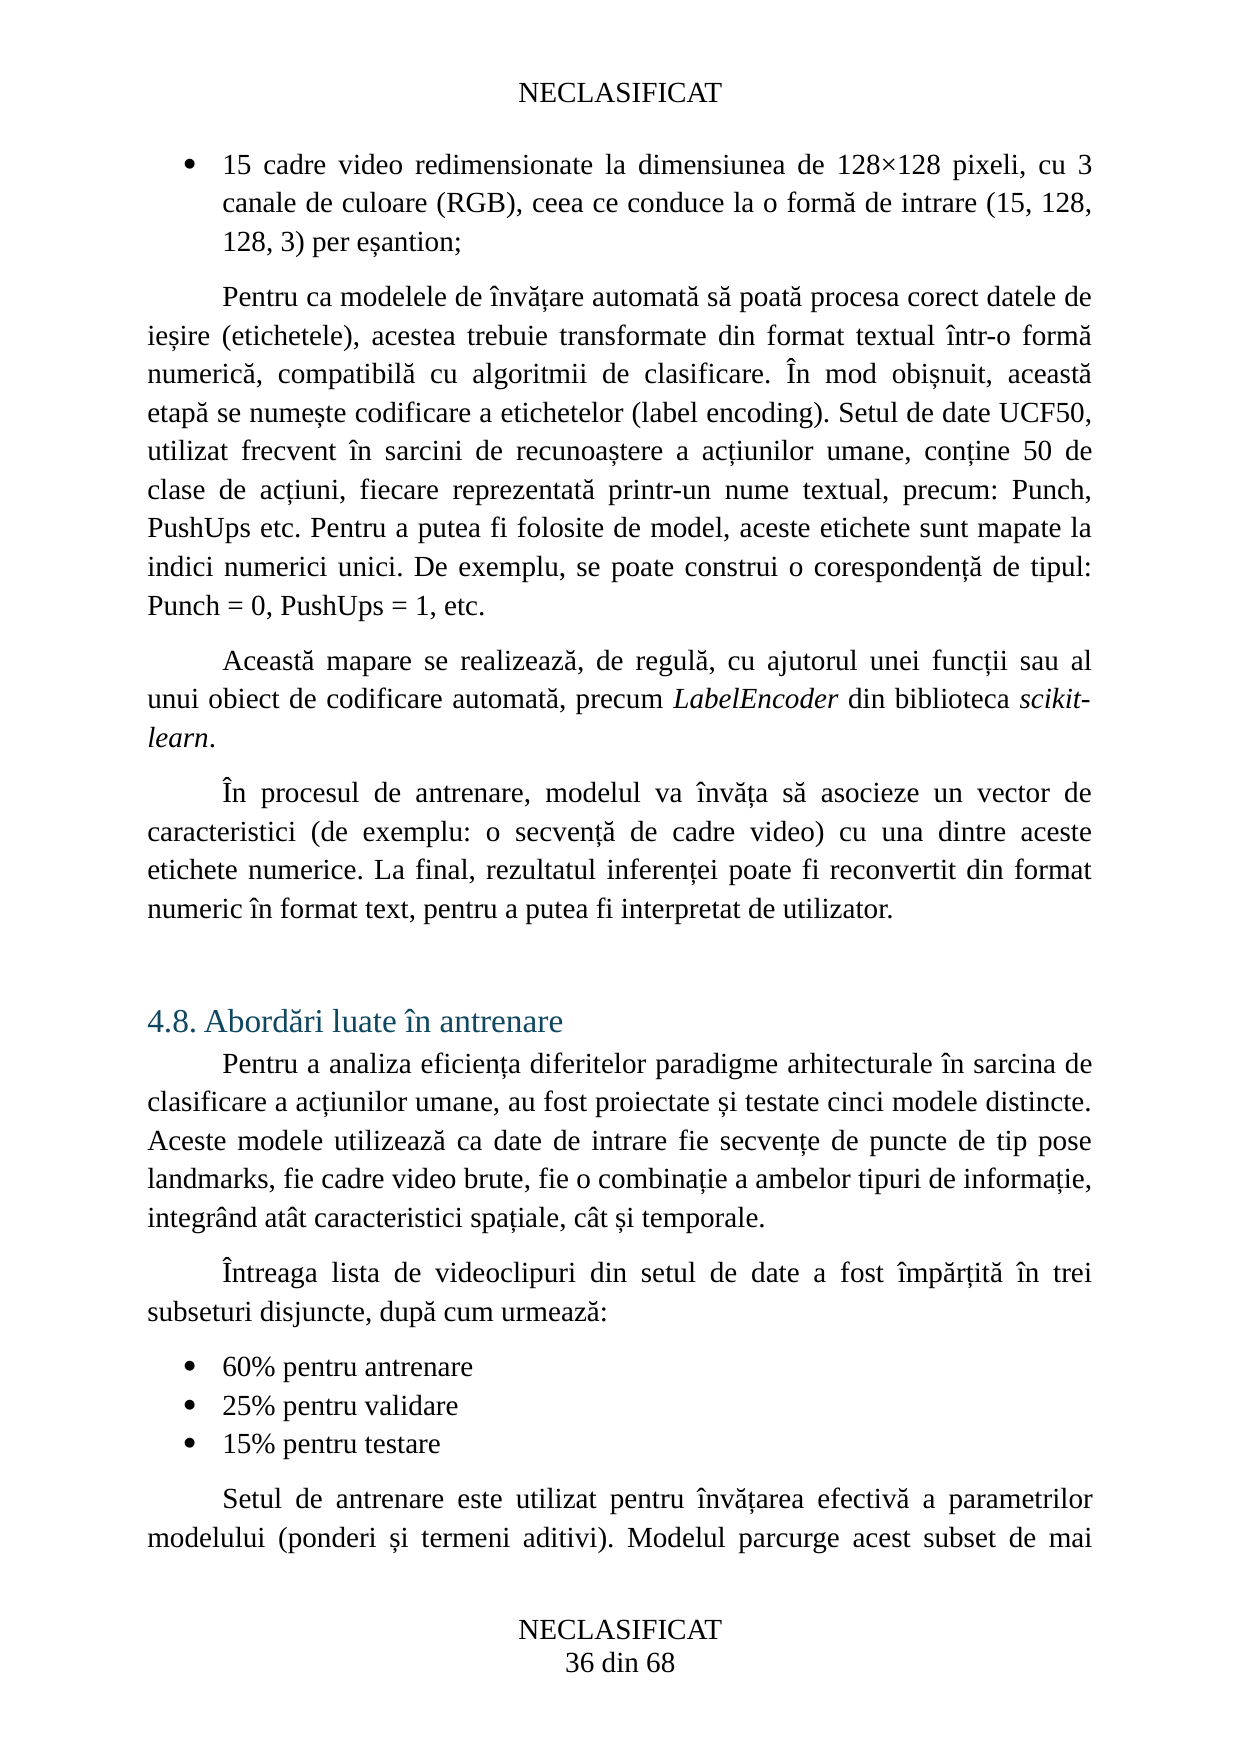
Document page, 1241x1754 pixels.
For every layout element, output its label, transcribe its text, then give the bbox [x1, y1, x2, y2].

text Pentru a analiza eficiența diferitelor paradigme arhitecturale în sarcina de clasificare a acțiunilor umane, au fost proiectate și testate cinci modele distincte. Aceste modele utilizează ca date de intrare fie secvențe de puncte de tip pose landmarks, fie cadre video brute, fie o combinație a ambelor tipuri de informație, integrând atât caracteristici spațiale, cât și temporale. [147, 1046, 1093, 1233]
list 15 cadre video redimensionate la dimensiunea de 128×128 pixeli, cu 3 canale de culoare (RGB), ceea ce conduce la o formă de intrare (15, 128, 128, 3) per eșantion; [184, 147, 1093, 258]
list 15% pentru testare [184, 1426, 1093, 1460]
list 60% pentru antrenare [184, 1349, 1093, 1383]
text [147, 1482, 1093, 1554]
text Pentru ca modelele de învățare automată să poată procesa corect datele de ieșire (etichetele), acestea trebuie transformate din format textual într-o formă numerică, compatibilă cu algoritmii de clasificare. În mod obișnuit, această etapă se numește codificare a etichetelor (label encoding). Setul de date UCF50, utilizat frecvent în sarcini de recunoaștere a acțiunilor umane, conține 50 de clase de acțiuni, fiecare reprezentată printr-un nume textual, precum: Punch, PushUps etc. Pentru a putea fi folosite de model, aceste etichete sunt mapate la indici numerici unici. De exemplu, se poate construi o corespondență de tipul: Punch = 0, PushUps = 1, etc. [147, 279, 1093, 621]
text Întreaga lista de videoclipuri din setul de date a fost împărțită în trei subseturi disjuncte, după cum urmează: [147, 1255, 1093, 1327]
text În procesul de antrenare, modelul va învăța să asocieze un vector de caracteristici (de exemplu: o secvență de cadre video) cu una dintre aceste etichete numerice. La final, rezultatul inferenței poate fi reconvertit din format numeric în format text, pentru a putea fi interpretat de utilizator. [147, 775, 1093, 924]
list 25% pentru validare [184, 1388, 1093, 1421]
text Această mapare se realizează, de regulă, cu ajutorul unei funcții sau al unui obiect de codificare automată, precum LabelEncoder din biblioteca scikit-learn. [147, 643, 1093, 753]
subtitle 4.8. Abordări luate în antrenare [147, 1002, 1093, 1040]
